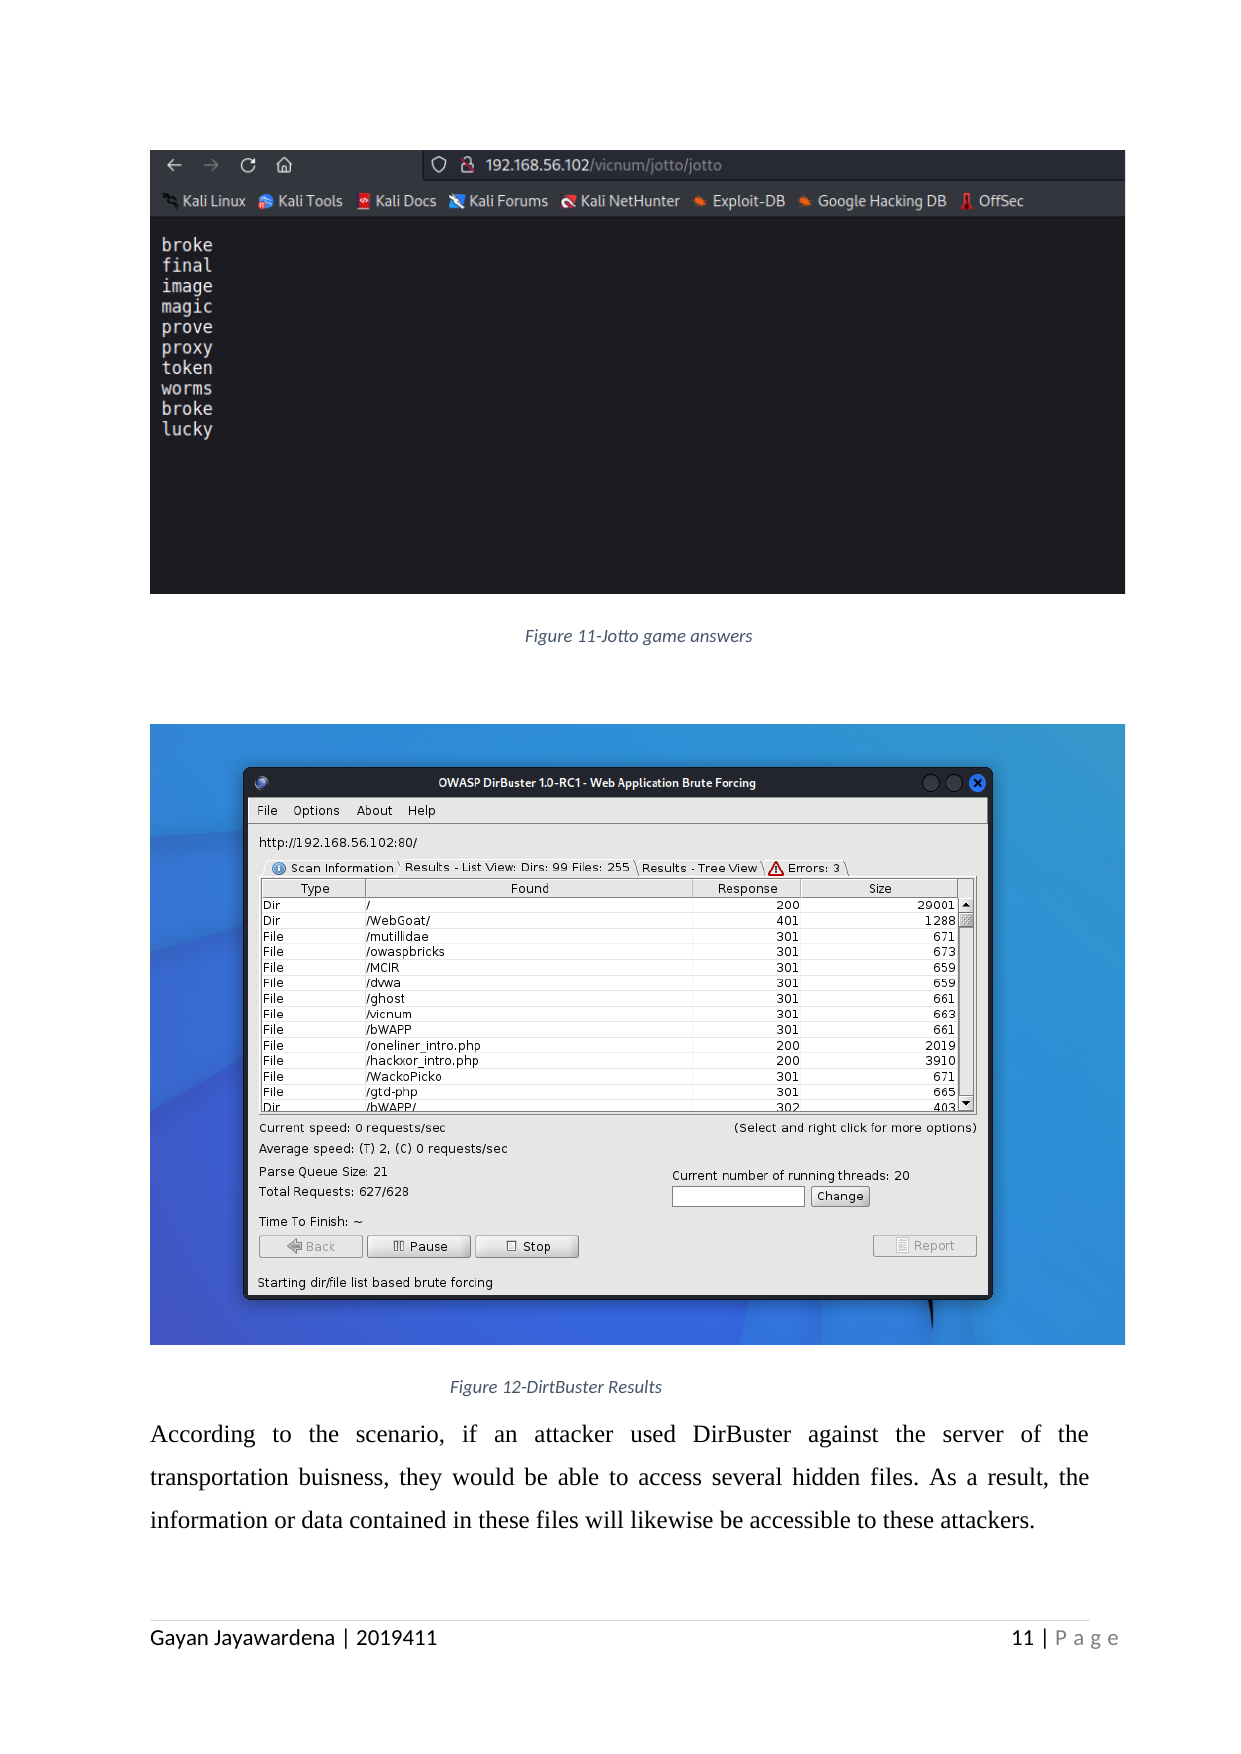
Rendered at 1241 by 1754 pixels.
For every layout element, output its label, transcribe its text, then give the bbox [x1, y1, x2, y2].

text According to the scenario, if an attacker used DirBuster against the server of the transportation buisness, they would be able to access several hidden files. As a result, the information or data contained in these files will likewise be accessible to these attackers. [150, 1419, 1090, 1534]
picture [150, 150, 1125, 594]
picture [150, 724, 1125, 1345]
